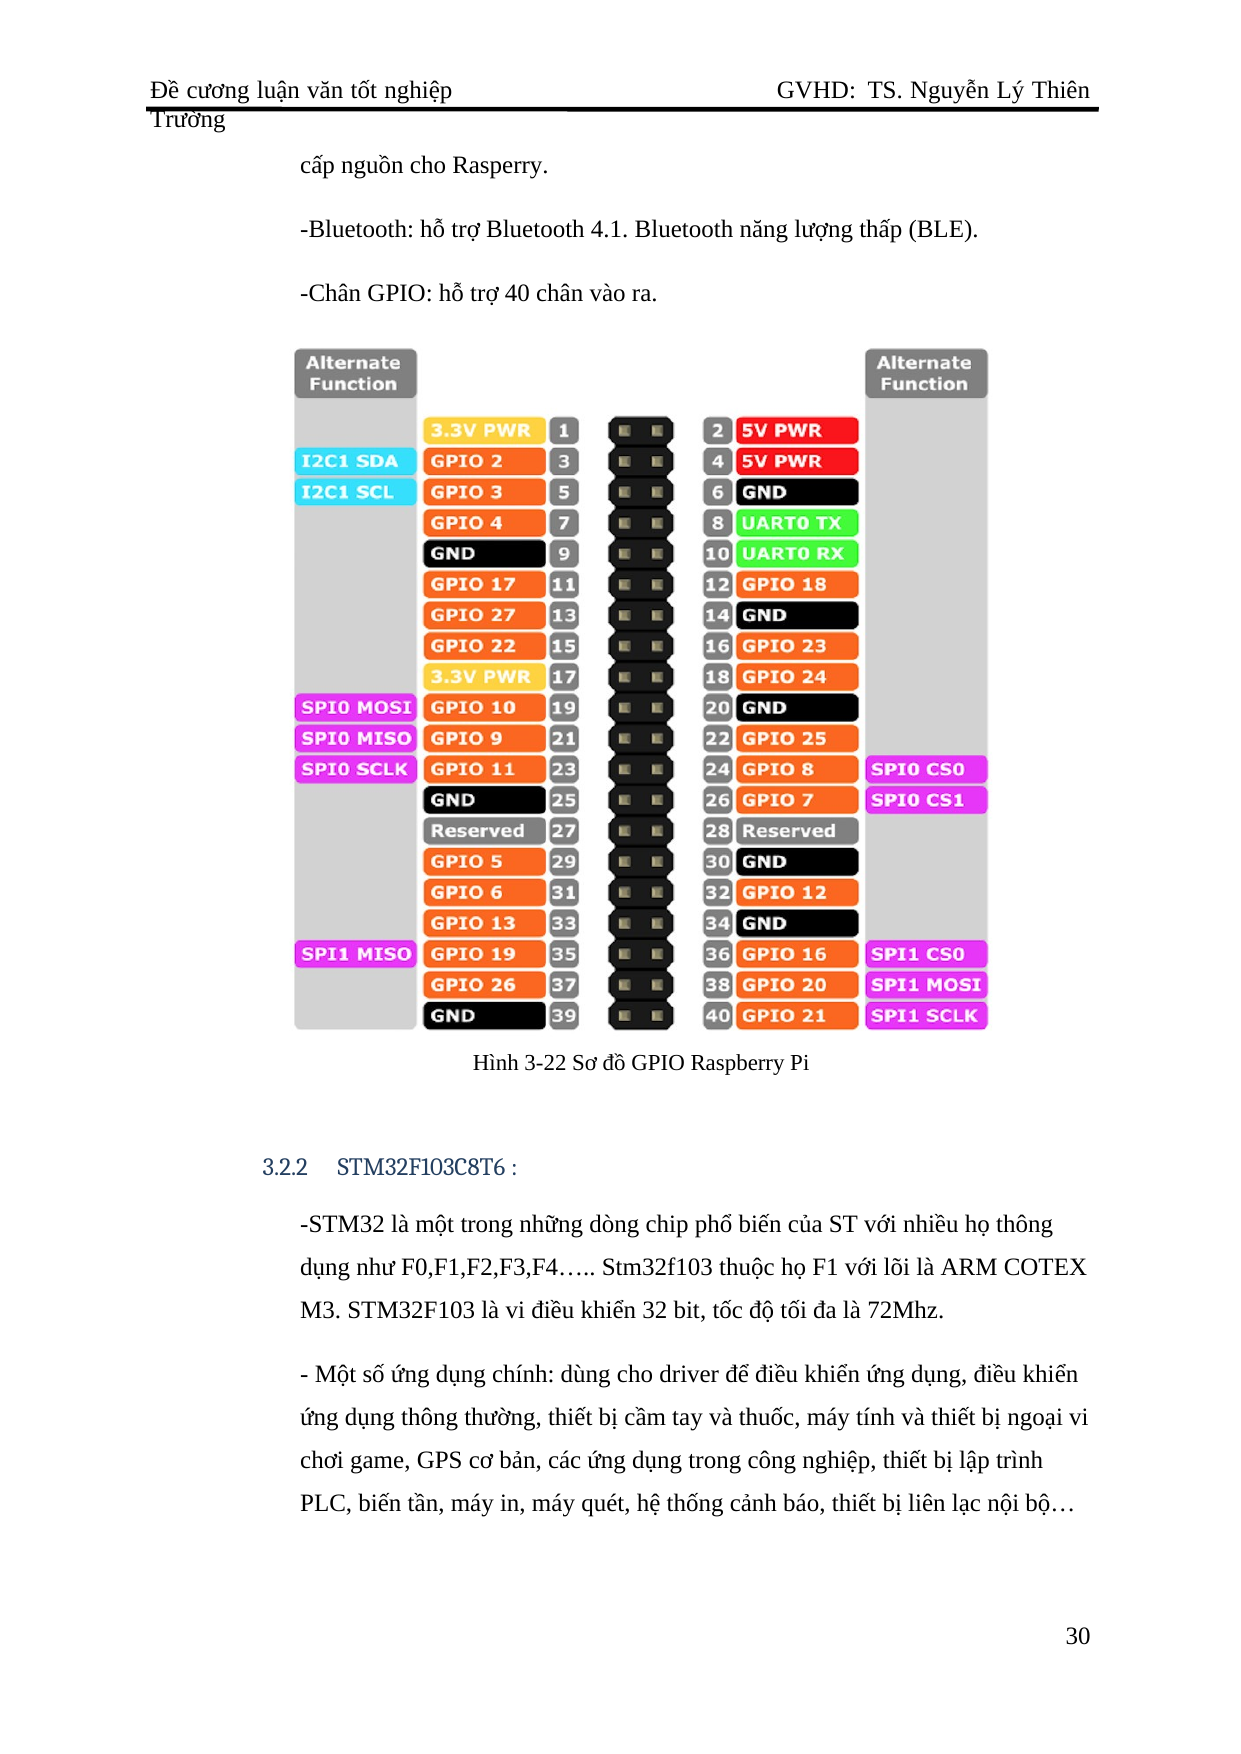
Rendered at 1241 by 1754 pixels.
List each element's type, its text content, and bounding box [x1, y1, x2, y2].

text cấp nguồn cho Rasperry. [262, 150, 1090, 179]
text -STM32 là một trong những dòng chip phổ biến của ST với nhiều họ thông dụng như F0,F1,F2,F3,F4….. Stm32f103 thuộc họ F1 với lõi là ARM COTEX M3. STM32F103 là vi điều khiển 32 bit, tốc độ tối đa là 72Mhz. [300, 1209, 1090, 1324]
text -Bluetooth: hỗ trợ Bluetooth 4.1. Bluetooth năng lượng thấp (BLE). [262, 214, 1090, 243]
picture [289, 341, 993, 1040]
text - Một số ứng dụng chính: dùng cho driver để điều khiển ứng dụng, điều khiển ứng dụng thông thường, thiết bị cầm tay và thuốc, máy tính và thiết bị ngoại vi chơi game, GPS cơ bản, các ứng dụng trong công nghiệp, thiết bị lập trình PLC, biến tần, máy in, máy quét, hệ thống cảnh báo, thiết bị liên lạc nội bộ… [300, 1359, 1090, 1517]
subtitle STM32F103C8T6 : [262, 1153, 1090, 1182]
text -Chân GPIO: hỗ trợ 40 chân vào ra. [262, 278, 1090, 307]
